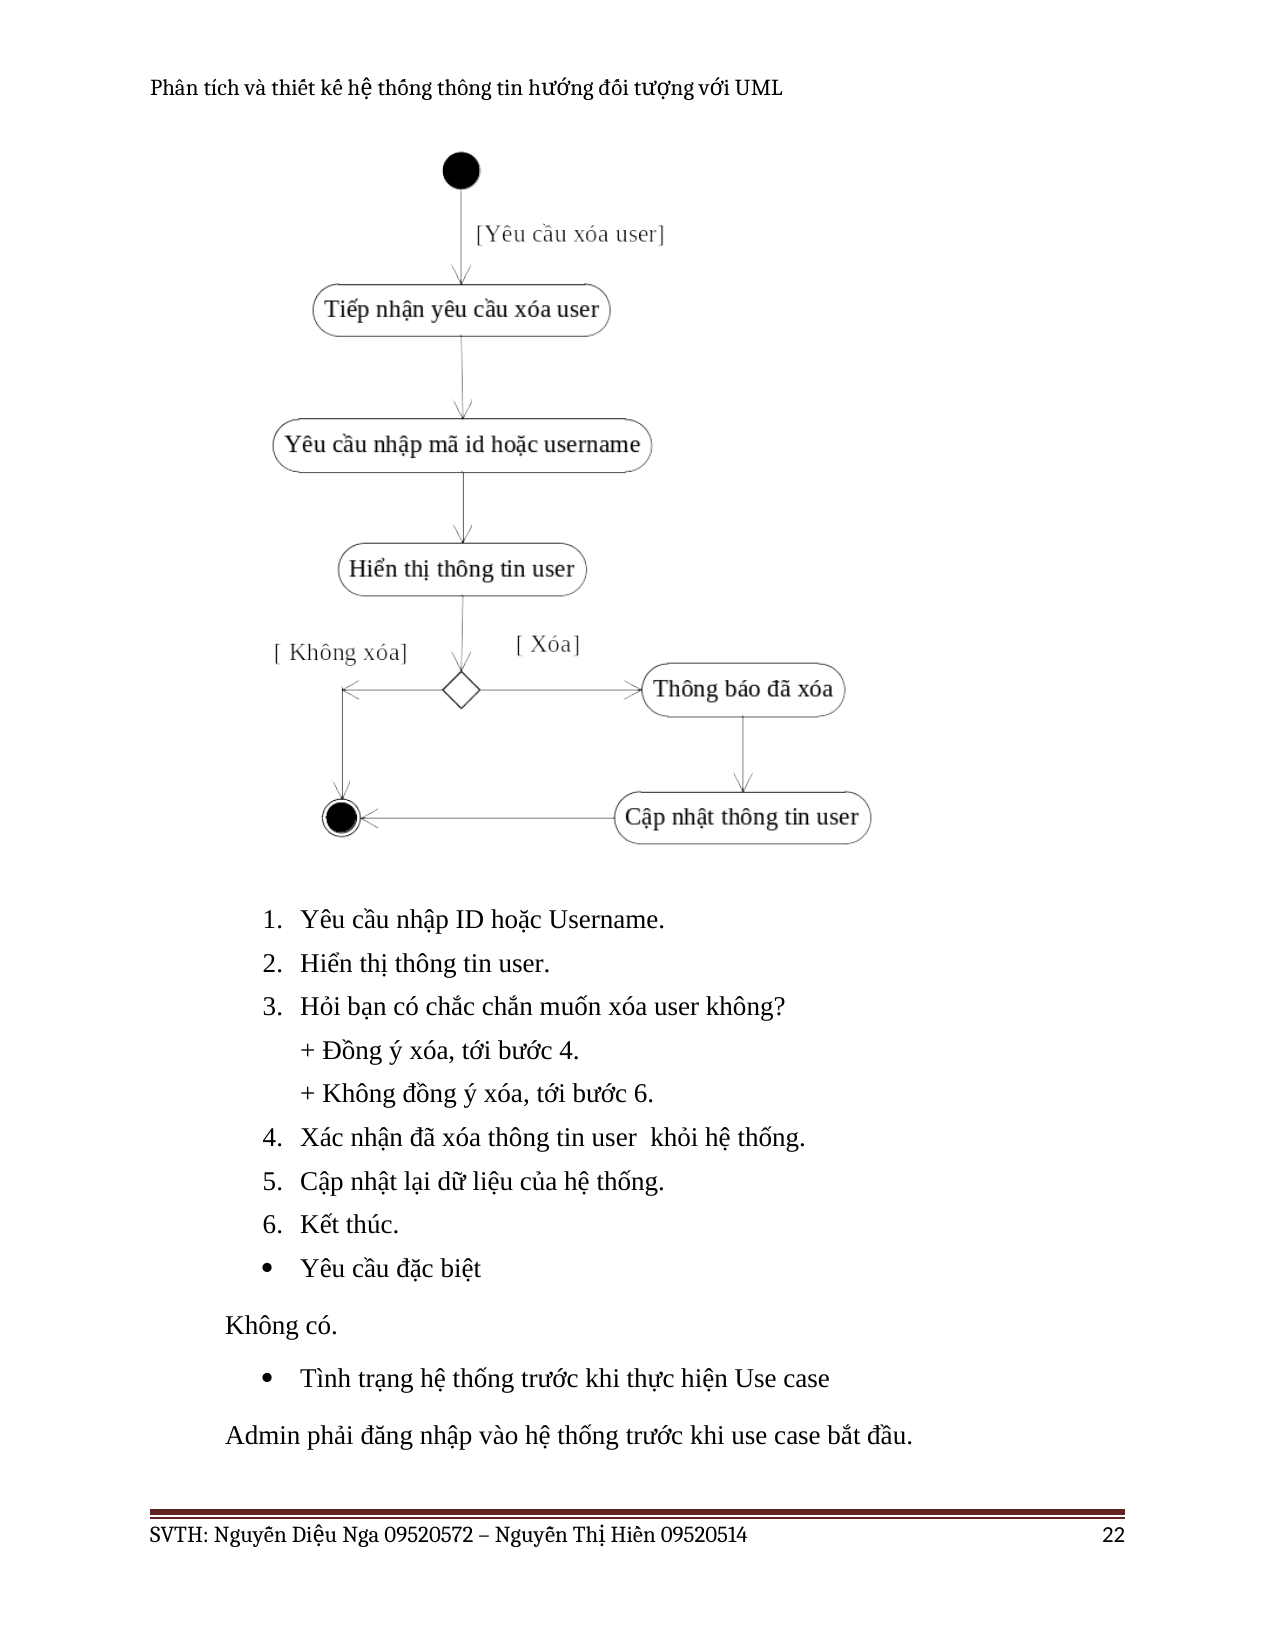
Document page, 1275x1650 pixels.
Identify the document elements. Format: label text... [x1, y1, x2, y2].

text Admin phải đăng nhập vào hệ thống trước khi use case bắt đầu. [225, 1419, 1125, 1450]
text + Đồng ý xóa, tới bước 4. [300, 1034, 1125, 1065]
list Kết thúc. [262, 1208, 1125, 1240]
text Không có. [225, 1309, 1125, 1340]
list Hiển thị thông tin user. [262, 947, 1125, 978]
list Hỏi bạn có chắc chắn muốn xóa user không? [262, 990, 1125, 1021]
list Yêu cầu đặc biệt [262, 1252, 1125, 1283]
list Xác nhận đã xóa thông tin user khỏi hệ thống. [262, 1121, 1125, 1152]
list Cập nhật lại dữ liệu của hệ thống. [262, 1165, 1125, 1196]
list Tình trạng hệ thống trước khi thực hiện Use case [262, 1362, 1125, 1394]
text + Không đồng ý xóa, tới bước 6. [300, 1078, 1125, 1109]
list Yêu cầu nhập ID hoặc Username. [262, 903, 1125, 934]
